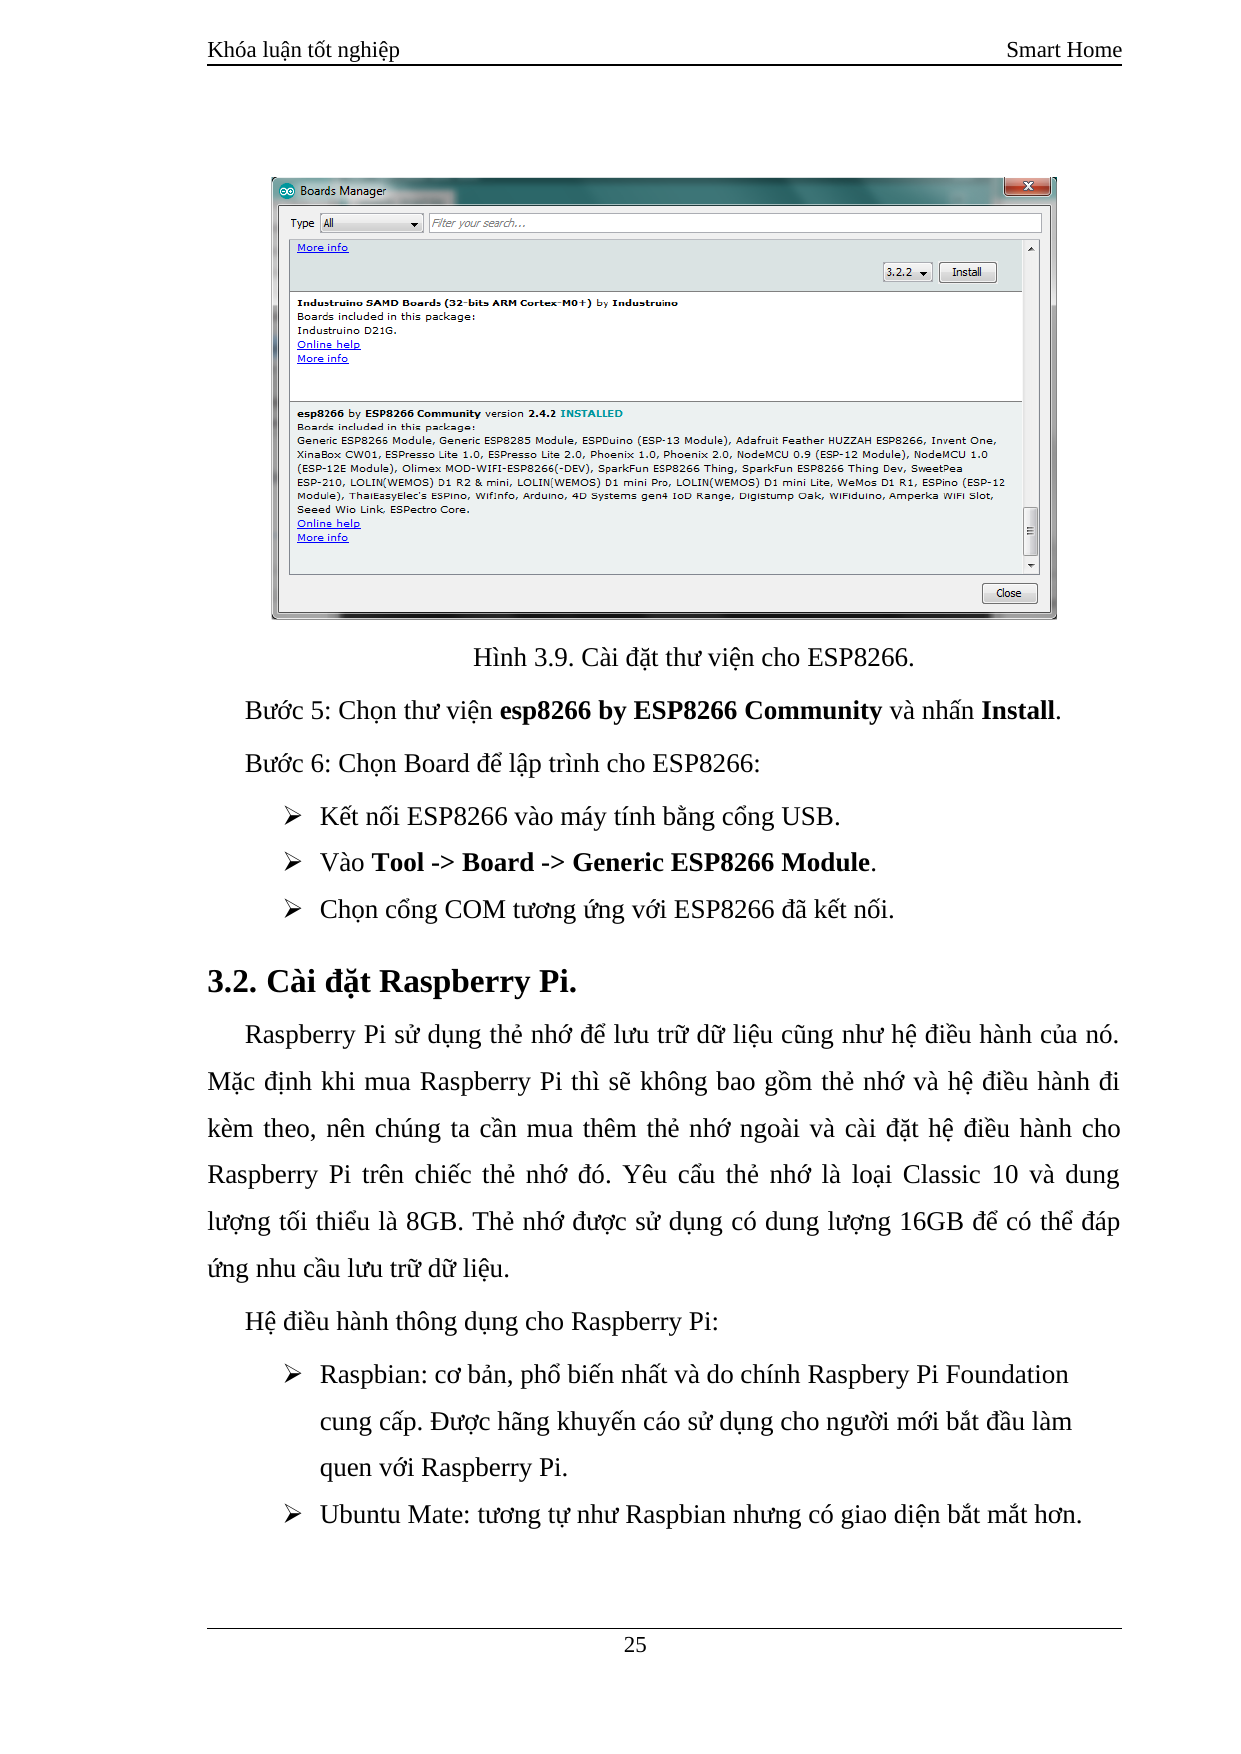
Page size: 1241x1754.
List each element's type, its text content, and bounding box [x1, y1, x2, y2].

picture [271, 177, 1057, 620]
list Raspbian: cơ bản, phổ biến nhất và do chính Raspbery Pi Foundation cung cấp. Được hãng khuyến cáo sử dụng cho người mới bắt đầu làm quen với Raspberry Pi. [282, 1358, 1122, 1482]
list Ubuntu Mate: tương tự như Raspbian nhưng có giao diện bắt mắt hơn. [282, 1498, 1122, 1529]
text Bước 5: Chọn thư viện esp8266 by ESP8266 Community và nhấn Install. [207, 694, 1122, 725]
list Chọn cổng COM tương ứng với ESP8266 đã kết nối. [282, 893, 1122, 925]
text Hệ điều hành thông dụng cho Raspberry Pi: [207, 1305, 1122, 1336]
text Bước 6: Chọn Board để lập trình cho ESP8266: [207, 747, 1122, 778]
text Raspberry Pi sử dụng thẻ nhớ để lưu trữ dữ liệu cũng như hệ điều hành của nó. Mặc định khi mua Raspberry Pi thì sẽ không bao gồm thẻ nhớ và hệ điều hành đi kèm theo, nên chúng ta cần mua thêm thẻ nhớ ngoài và cài đặt hệ điều hành cho Raspberry Pi trên chiếc thẻ nhớ đó. Yêu cẩu thẻ nhớ là loại Classic 10 và dung lượng tối thiểu là 8GB. Thẻ nhớ được sử dụng có dung lượng 16GB để có thể đáp ứng nhu cầu lưu trữ dữ liệu. [207, 1019, 1122, 1283]
list Vào Tool -> Board -> Generic ESP8266 Module. [282, 847, 1122, 878]
list Kết nối ESP8266 vào máy tính bằng cổng USB. [282, 800, 1122, 831]
subtitle Cài đặt Raspberry Pi. [207, 961, 1122, 999]
